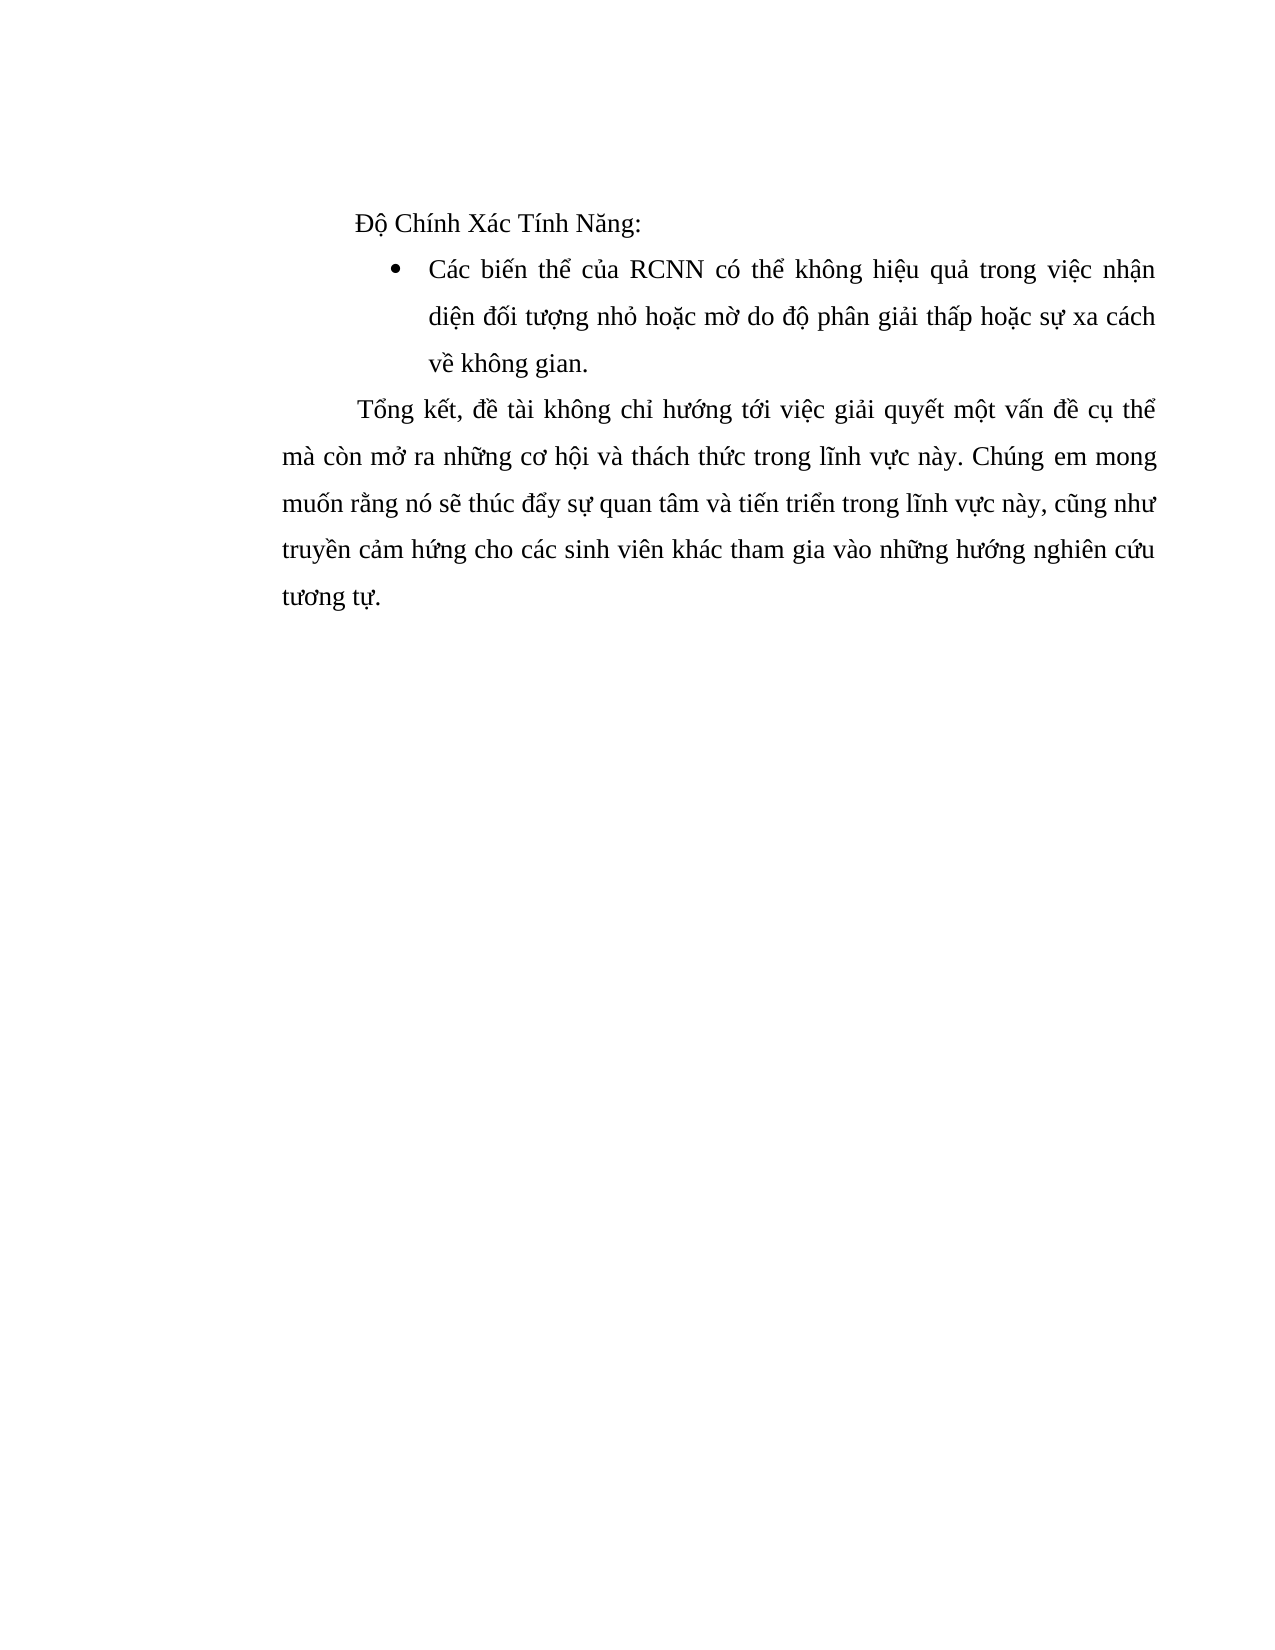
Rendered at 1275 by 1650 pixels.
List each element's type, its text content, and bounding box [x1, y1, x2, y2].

text Tổng kết, đề tài không chỉ hướng tới việc giải quyết một vấn đề cụ thể mà còn mở ra những cơ hội và thách thức trong lĩnh vực này. Chúng em mong muốn rằng nó sẽ thúc đẩy sự quan tâm và tiến triển trong lĩnh vực này, cũng như truyền cảm hứng cho các sinh viên khác tham gia vào những hướng nghiên cứu tương tự. [282, 393, 1157, 611]
list Các biến thể của RCNN có thể không hiệu quả trong việc nhận diện đối tượng nhỏ hoặc mờ do độ phân giải thấp hoặc sự xa cách về không gian. [391, 253, 1157, 378]
list Độ Chính Xác Tính Năng: [354, 207, 1157, 238]
